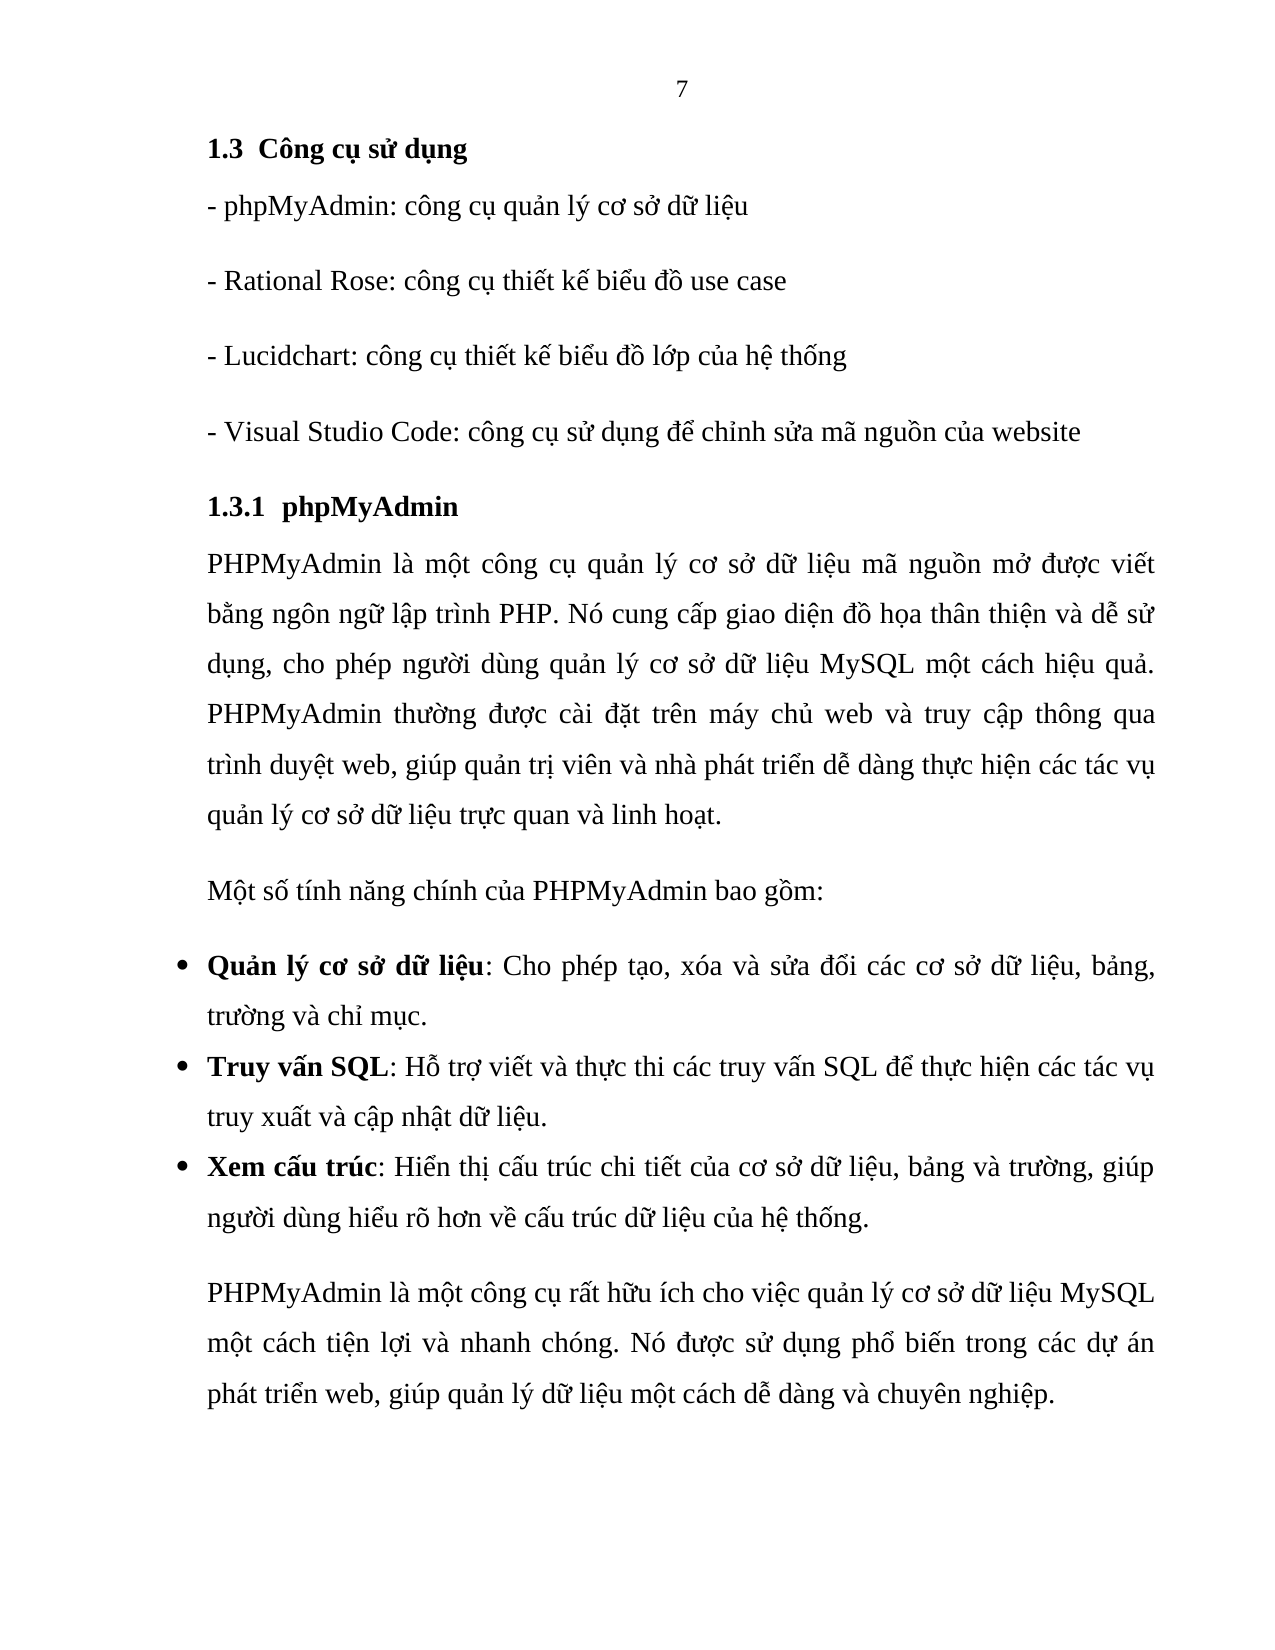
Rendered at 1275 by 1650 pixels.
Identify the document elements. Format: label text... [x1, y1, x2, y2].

text Một số tính năng chính của PHPMyAdmin bao gồm: [207, 873, 1157, 906]
subtitle 1.3 Công cụ sử dụng [207, 131, 1157, 165]
list Quản lý cơ sở dữ liệu: Cho phép tạo, xóa và sửa đổi các cơ sở dữ liệu, bảng, trường và chỉ mục. [177, 948, 1157, 1032]
text PHPMyAdmin là một công cụ quản lý cơ sở dữ liệu mã nguồn mở được viết bằng ngôn ngữ lập trình PHP. Nó cung cấp giao diện đồ họa thân thiện và dễ sử dụng, cho phép người dùng quản lý cơ sở dữ liệu MySQL một cách hiệu quả. PHPMyAdmin thường được cài đặt trên máy chủ web và truy cập thông qua trình duyệt web, giúp quản trị viên và nhà phát triển dễ dàng thực hiện các tác vụ quản lý cơ sở dữ liệu trực quan và linh hoạt. [207, 546, 1157, 831]
list Truy vấn SQL: Hỗ trợ viết và thực thi các truy vấn SQL để thực hiện các tác vụ truy xuất và cập nhật dữ liệu. [177, 1049, 1157, 1133]
subtitle phpMyAdmin [207, 489, 1157, 523]
list Xem cấu trúc: Hiển thị cấu trúc chi tiết của cơ sở dữ liệu, bảng và trường, giúp người dùng hiểu rõ hơn về cấu trúc dữ liệu của hệ thống. [177, 1149, 1157, 1233]
text - Rational Rose: công cụ thiết kế biểu đồ use case [207, 263, 1157, 297]
text - phpMyAdmin: công cụ quản lý cơ sở dữ liệu [207, 188, 1157, 221]
text - Visual Studio Code: công cụ sử dụng để chỉnh sửa mã nguồn của website [207, 414, 1157, 447]
text - Lucidchart: công cụ thiết kế biểu đồ lớp của hệ thống [207, 338, 1157, 372]
text PHPMyAdmin là một công cụ rất hữu ích cho việc quản lý cơ sở dữ liệu MySQL một cách tiện lợi và nhanh chóng. Nó được sử dụng phổ biến trong các dự án phát triển web, giúp quản lý dữ liệu một cách dễ dàng và chuyên nghiệp. [207, 1275, 1157, 1409]
